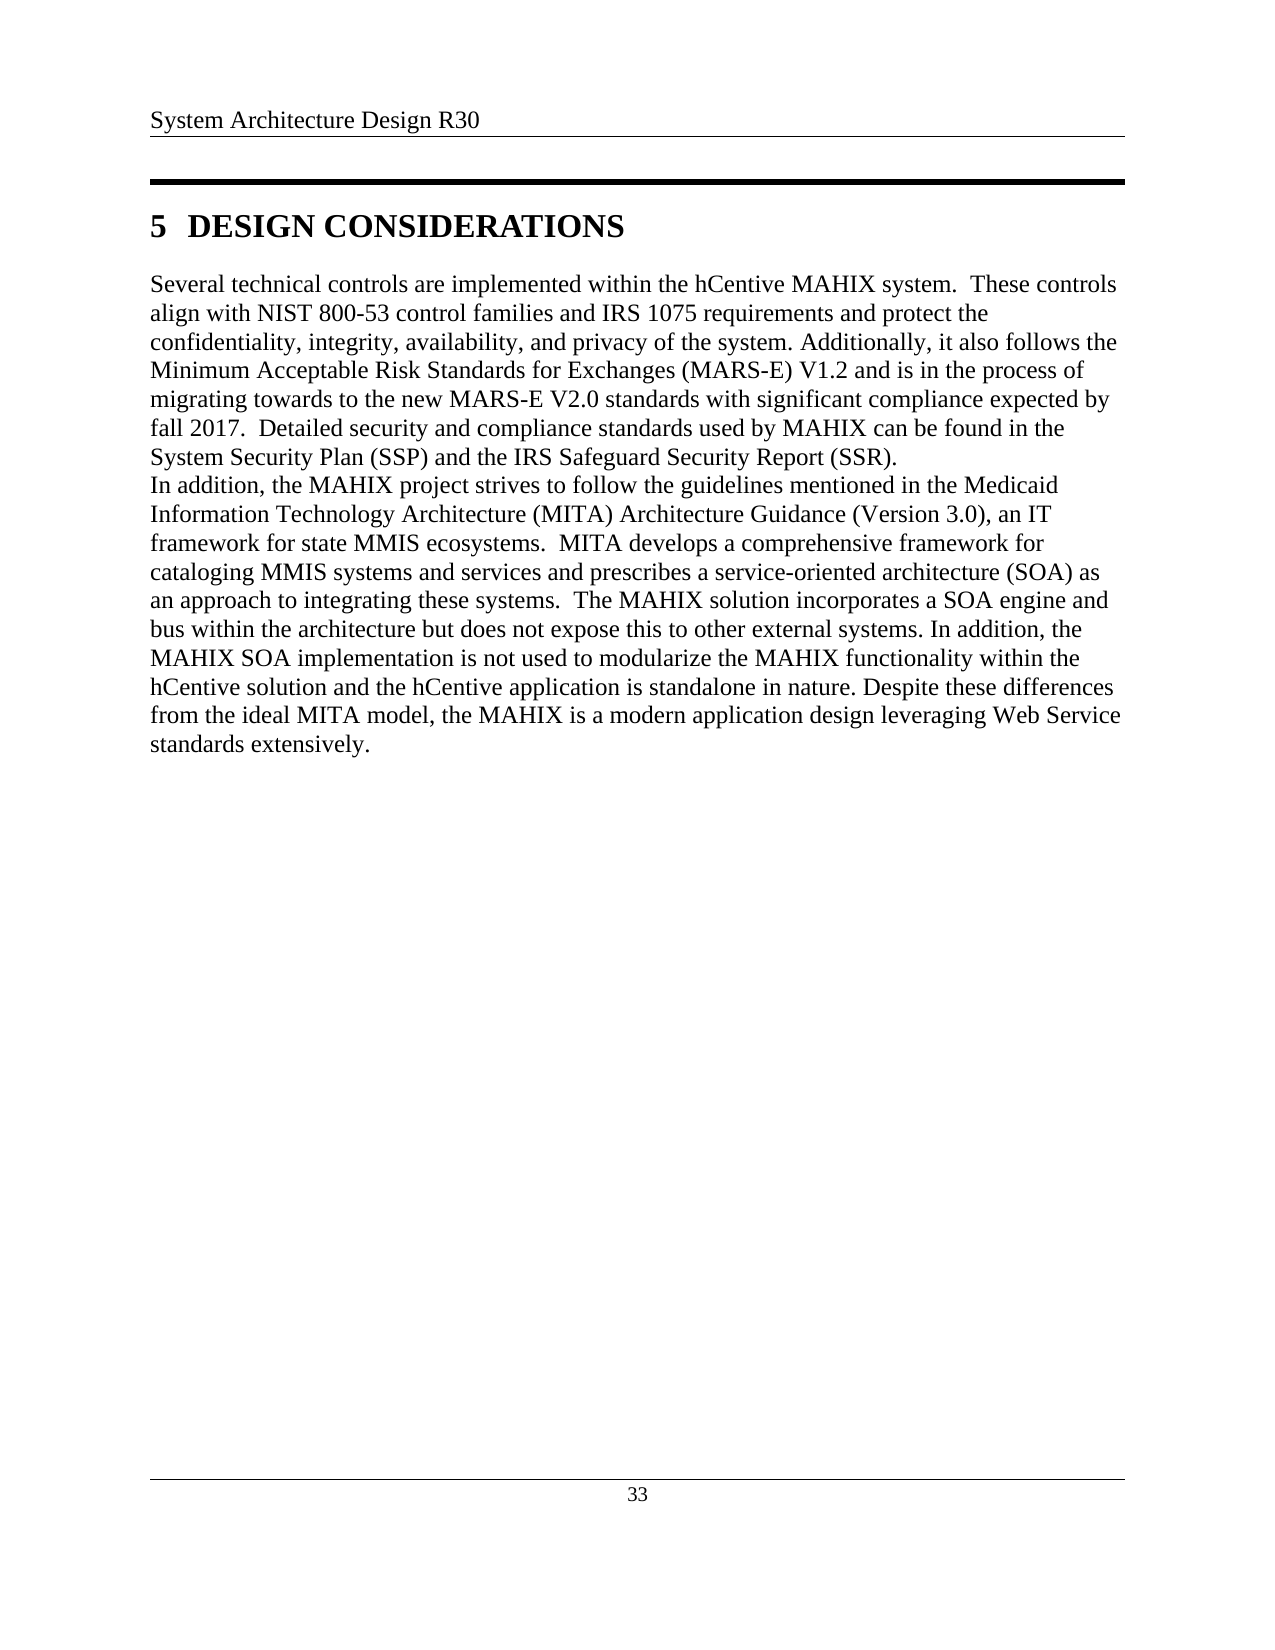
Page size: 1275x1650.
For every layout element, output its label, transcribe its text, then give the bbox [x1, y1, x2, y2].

text In addition, the MAHIX project strives to follow the guidelines mentioned in the Medicaid Information Technology Architecture (MITA) Architecture Guidance (Version 3.0), an IT framework for state MMIS ecosystems. MITA develops a comprehensive framework for cataloging MMIS systems and services and prescribes a service-oriented architecture (SOA) as an approach to integrating these systems. The MAHIX solution incorporates a SOA engine and bus within the architecture but does not expose this to other external systems. In addition, the MAHIX SOA implementation is not used to modularize the MAHIX functionality within the hCentive solution and the hCentive application is standalone in nature. Despite these differences from the ideal MITA model, the MAHIX is a modern application design leveraging Web Service standards extensively. [150, 470, 1125, 758]
subtitle DESIGN CONSIDERATIONS [150, 185, 1125, 244]
text Several technical controls are implemented within the hCentive MAHIX system. These controls align with NIST 800-53 control families and IRS 1075 requirements and protect the confidentiality, integrity, availability, and privacy of the system. Additionally, it also follows the Minimum Acceptable Risk Standards for Exchanges (MARS-E) V1.2 and is in the process of migrating towards to the new MARS-E V2.0 standards with significant compliance expected by fall 2017. Detailed security and compliance standards used by MAHIX can be found in the System Security Plan (SSP) and the IRS Safeguard Security Report (SSR). [150, 269, 1125, 470]
